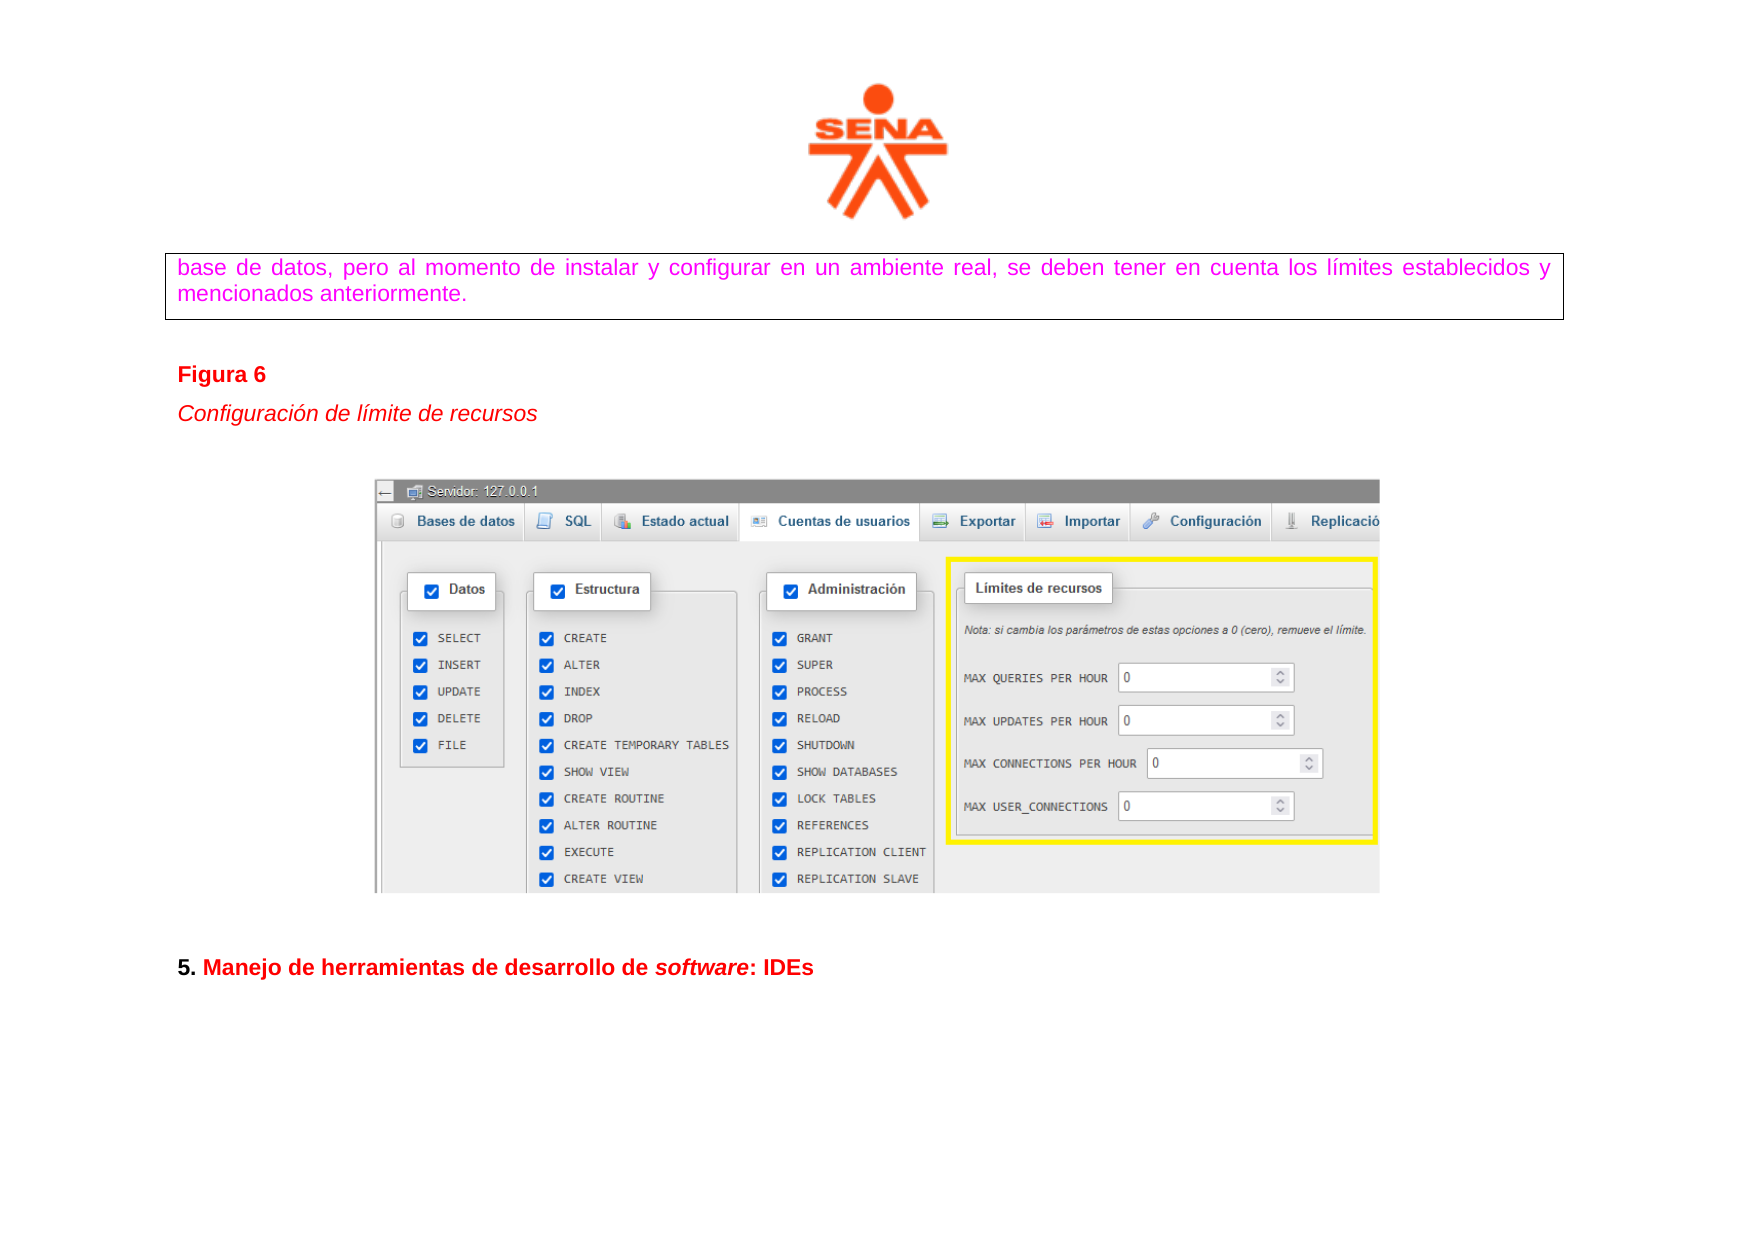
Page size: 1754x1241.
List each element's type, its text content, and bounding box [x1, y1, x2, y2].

text Figura 6 [177, 359, 1577, 388]
picture [374, 478, 1380, 896]
picture [796, 75, 958, 227]
text 5. Manejo de herramientas de desarrollo de software: IDEs [177, 952, 1577, 981]
text Configuración de límite de recursos [177, 400, 1577, 427]
